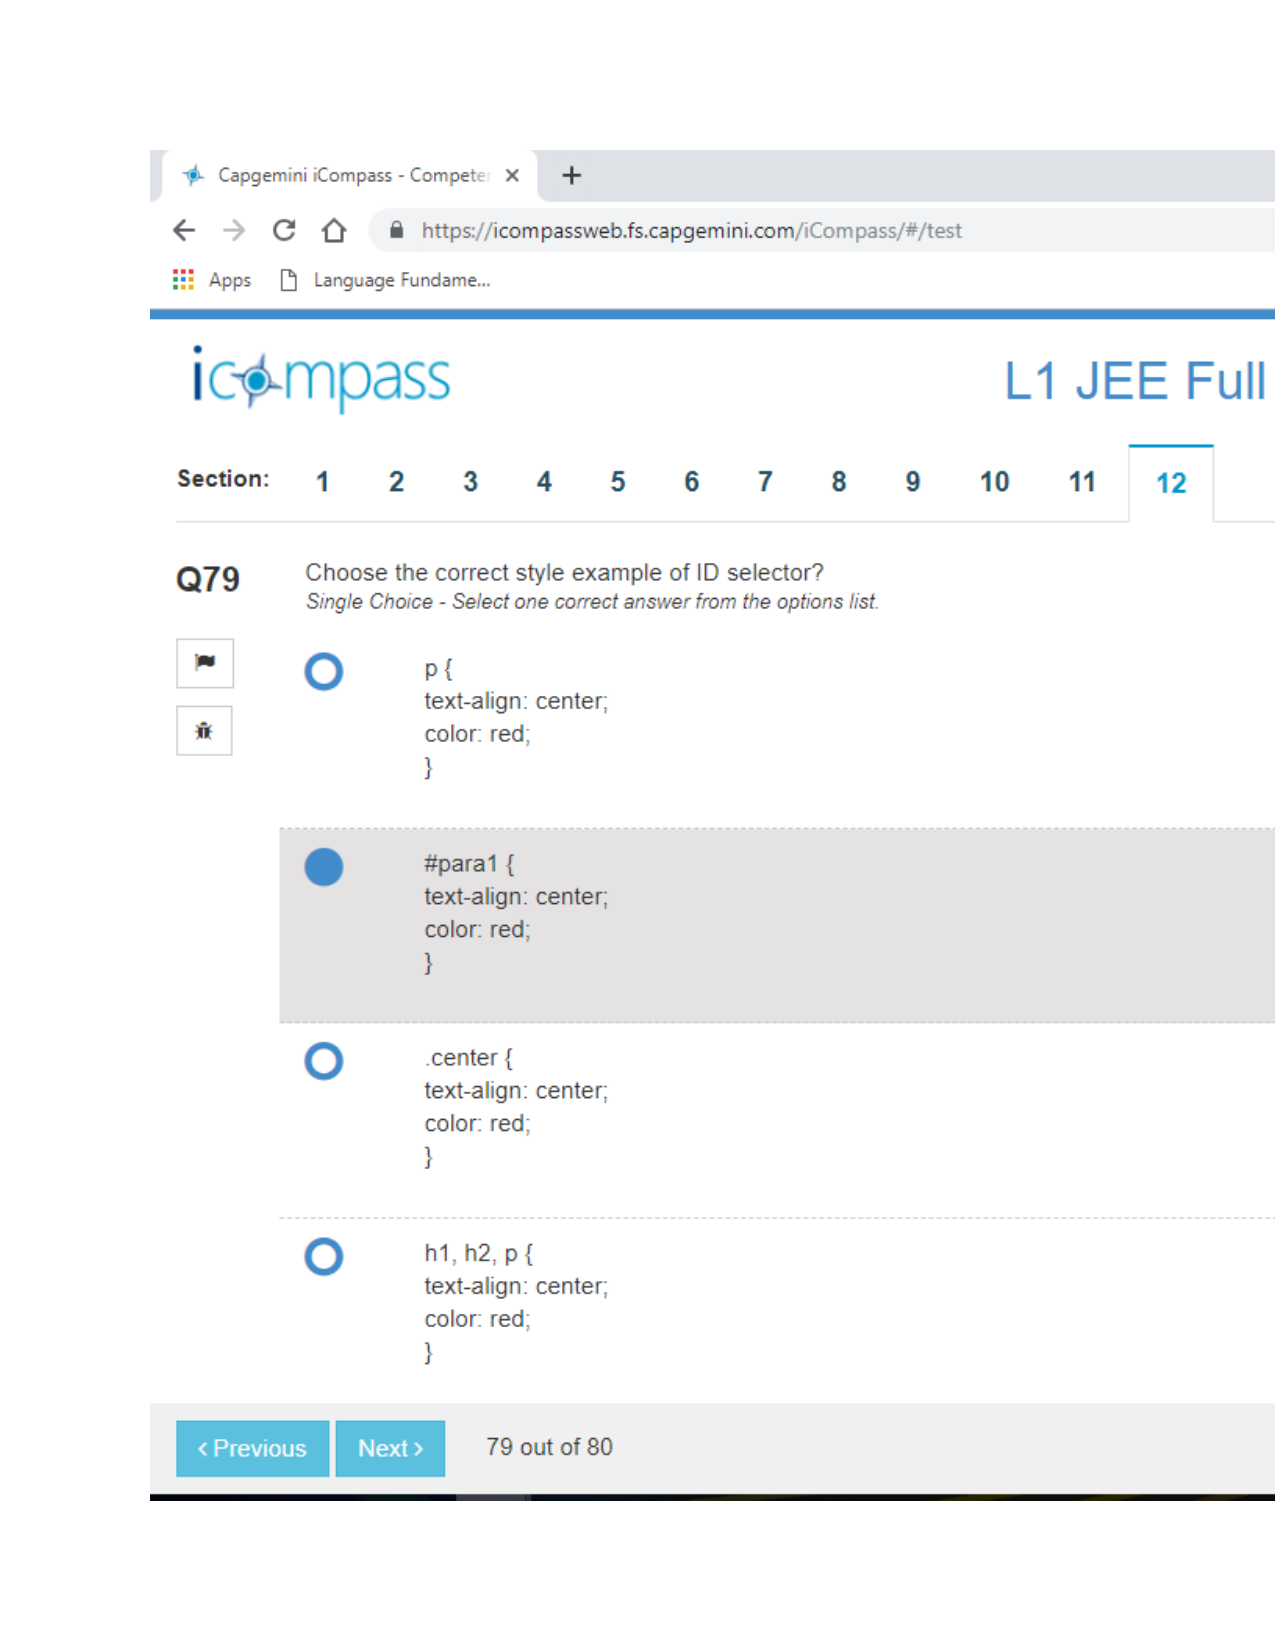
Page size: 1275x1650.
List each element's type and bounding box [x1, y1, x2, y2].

picture [150, 150, 1275, 1501]
